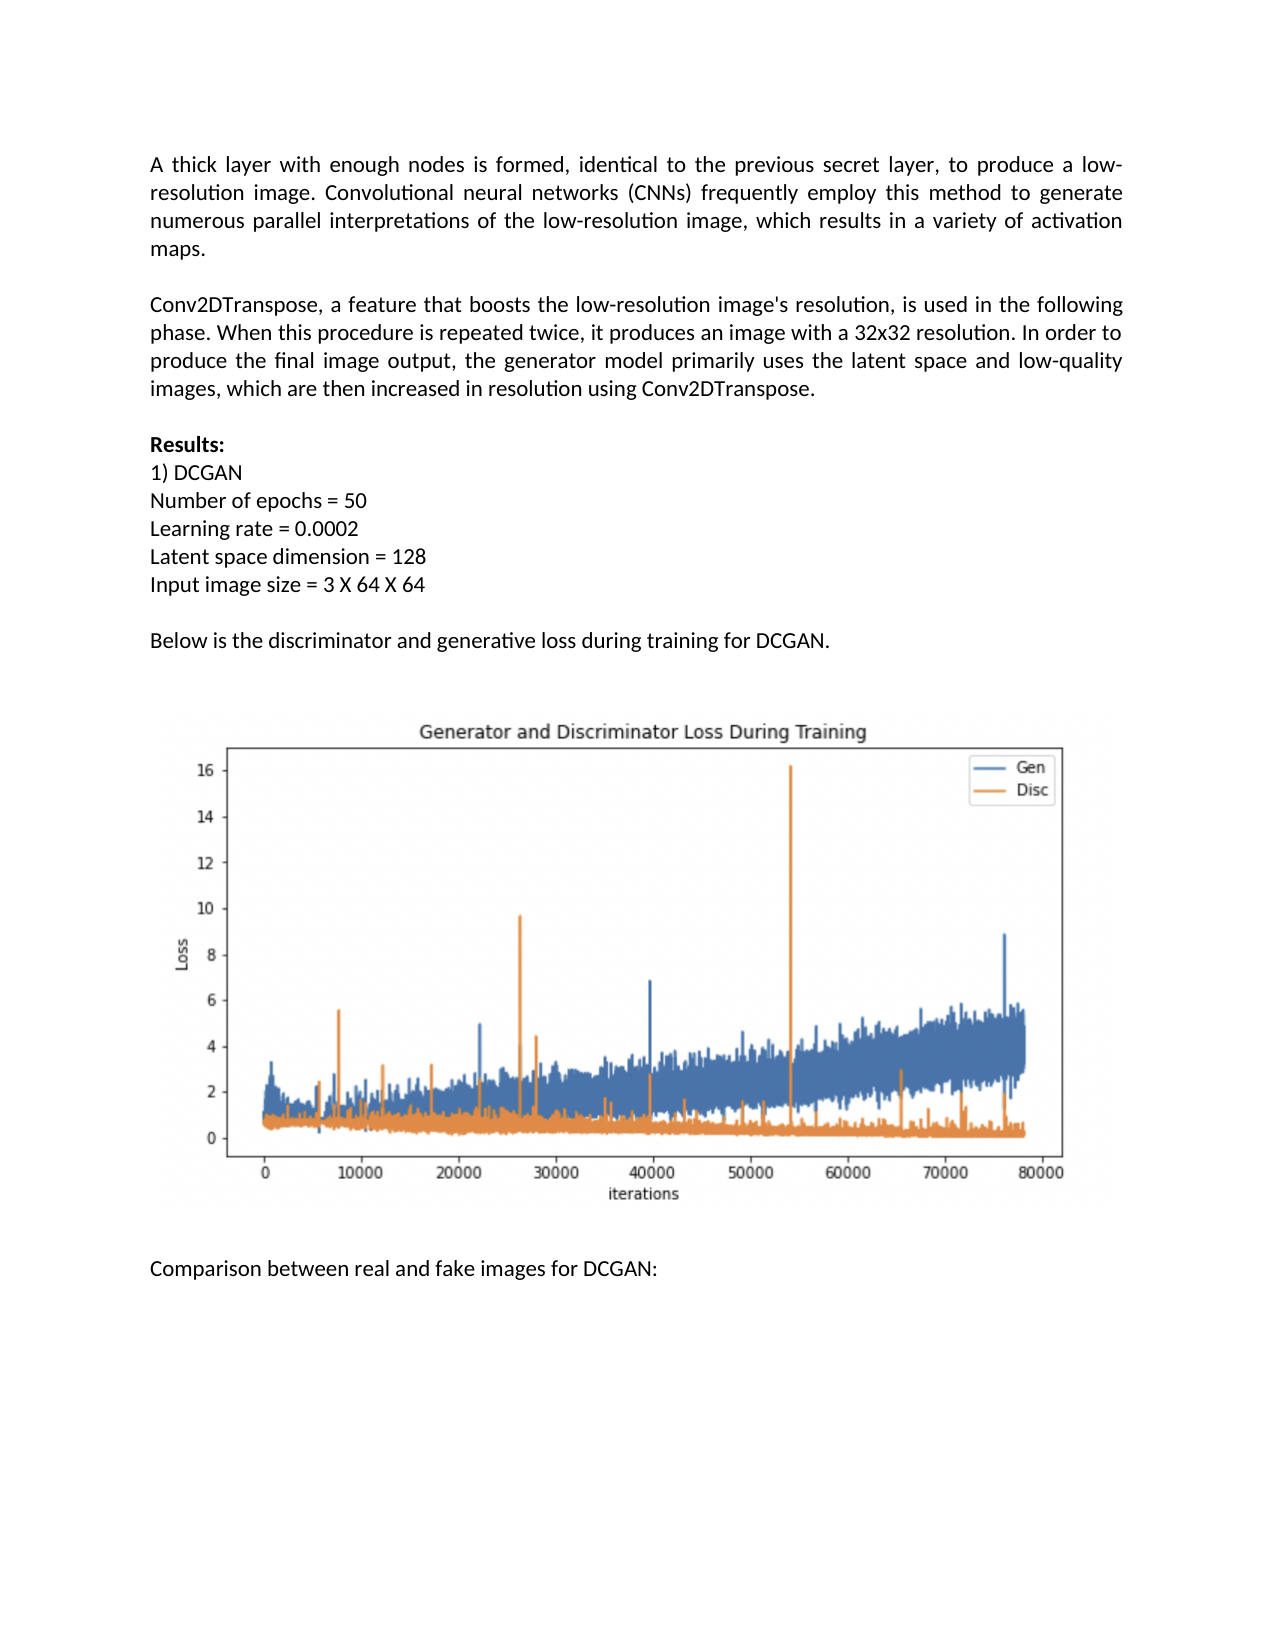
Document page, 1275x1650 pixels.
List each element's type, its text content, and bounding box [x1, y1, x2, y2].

text Comparison between real and fake images for DCGAN: [150, 1254, 1125, 1282]
text Below is the discriminator and generative loss during training for DCGAN. [150, 626, 1125, 654]
text Learning rate = 0.0002 [150, 514, 1125, 542]
text Results: [150, 430, 1125, 458]
text Input image size = 3 X 64 X 64 [150, 570, 1125, 598]
text Conv2DTranspose, a feature that boosts the low-resolution image's resolution, is used in the following phase. When this procedure is repeated twice, it produces an image with a 32x32 resolution. In order to produce the final image output, the generator model primarily uses the latent space and low-quality images, which are then increased in resolution using Conv2DTranspose. [150, 290, 1125, 402]
text Latent space dimension = 128 [150, 542, 1125, 570]
text A thick layer with enough nodes is formed, identical to the previous secret layer, to produce a low-resolution image. Convolutional neural networks (CNNs) frequently employ this method to generate numerous parallel interpretations of the low-resolution image, which results in a variety of activation maps. [150, 150, 1125, 262]
text 1) DCGAN [150, 458, 1125, 486]
text Number of epochs = 50 [150, 486, 1125, 514]
picture [150, 712, 1125, 1227]
